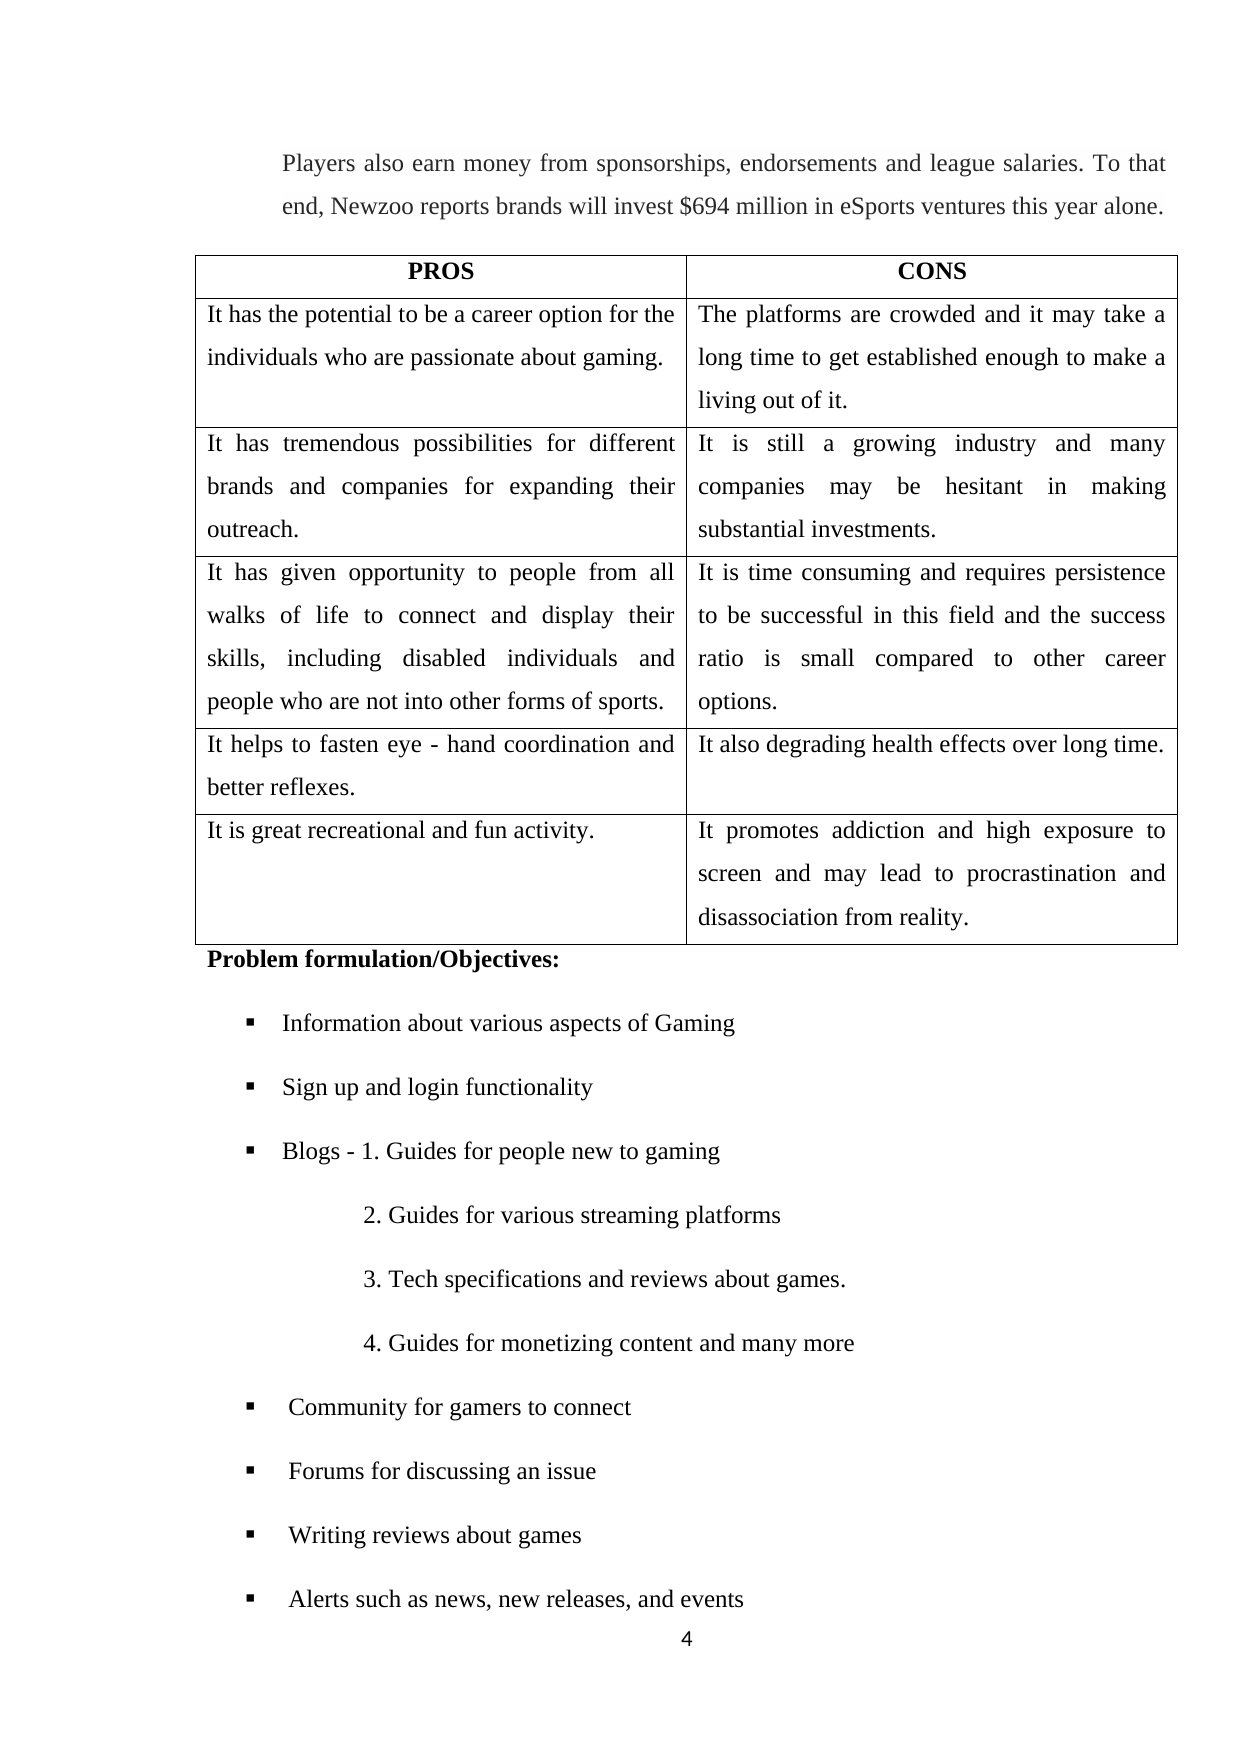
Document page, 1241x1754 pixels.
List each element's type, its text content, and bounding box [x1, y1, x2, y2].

list Sign up and login functionality [244, 1072, 1166, 1101]
text Players also earn money from sponsorships, endorsements and league salaries. To that end, Newzoo reports brands will invest $694 million in eSports ventures this year alone. [282, 176, 1166, 219]
list Forums for discussing an issue [244, 1456, 1166, 1485]
text 2. Guides for various streaming platforms [207, 1200, 1166, 1229]
table_cell It has given opportunity to people from all walks of life to connect and display their skills, including disabled individuals and people who are not into other forms of sports. [196, 557, 686, 728]
list Blogs - 1. Guides for people new to gaming [244, 1136, 1166, 1165]
table_header CONS [687, 256, 1177, 298]
text 3. Tech specifications and reviews about games. [207, 1264, 1166, 1293]
table_cell It has tremendous possibilities for different brands and companies for expanding their outreach. [196, 428, 686, 556]
table_cell The platforms are crowded and it may take a long time to get established enough to make a living out of it. [687, 299, 1177, 427]
list Information about various aspects of Gaming [244, 1008, 1166, 1037]
table_cell It promotes addiction and high exposure to screen and may lead to procrastination and disassociation from reality. [687, 815, 1177, 943]
text Problem formulation/Objectives: [207, 945, 1166, 973]
table_cell It is still a growing industry and many companies may be hesitant in making substantial investments. [687, 428, 1177, 556]
table_cell It is great recreational and fun activity. [196, 815, 686, 943]
table_cell It has the potential to be a career option for the individuals who are passionate about gaming. [196, 299, 686, 427]
table_cell It helps to fasten eye - hand coordination and better reflexes. [196, 729, 686, 814]
list Writing reviews about games [244, 1520, 1166, 1549]
table_cell It also degrading health effects over long time. [687, 729, 1177, 814]
text 4. Guides for monetizing content and many more [207, 1328, 1166, 1357]
table_header PROS [196, 256, 686, 298]
list Community for gamers to connect [244, 1392, 1166, 1421]
list Alerts such as news, new releases, and events [244, 1584, 1166, 1613]
table_cell It is time consuming and requires persistence to be successful in this field and the success ratio is small compared to other career options. [687, 557, 1177, 728]
